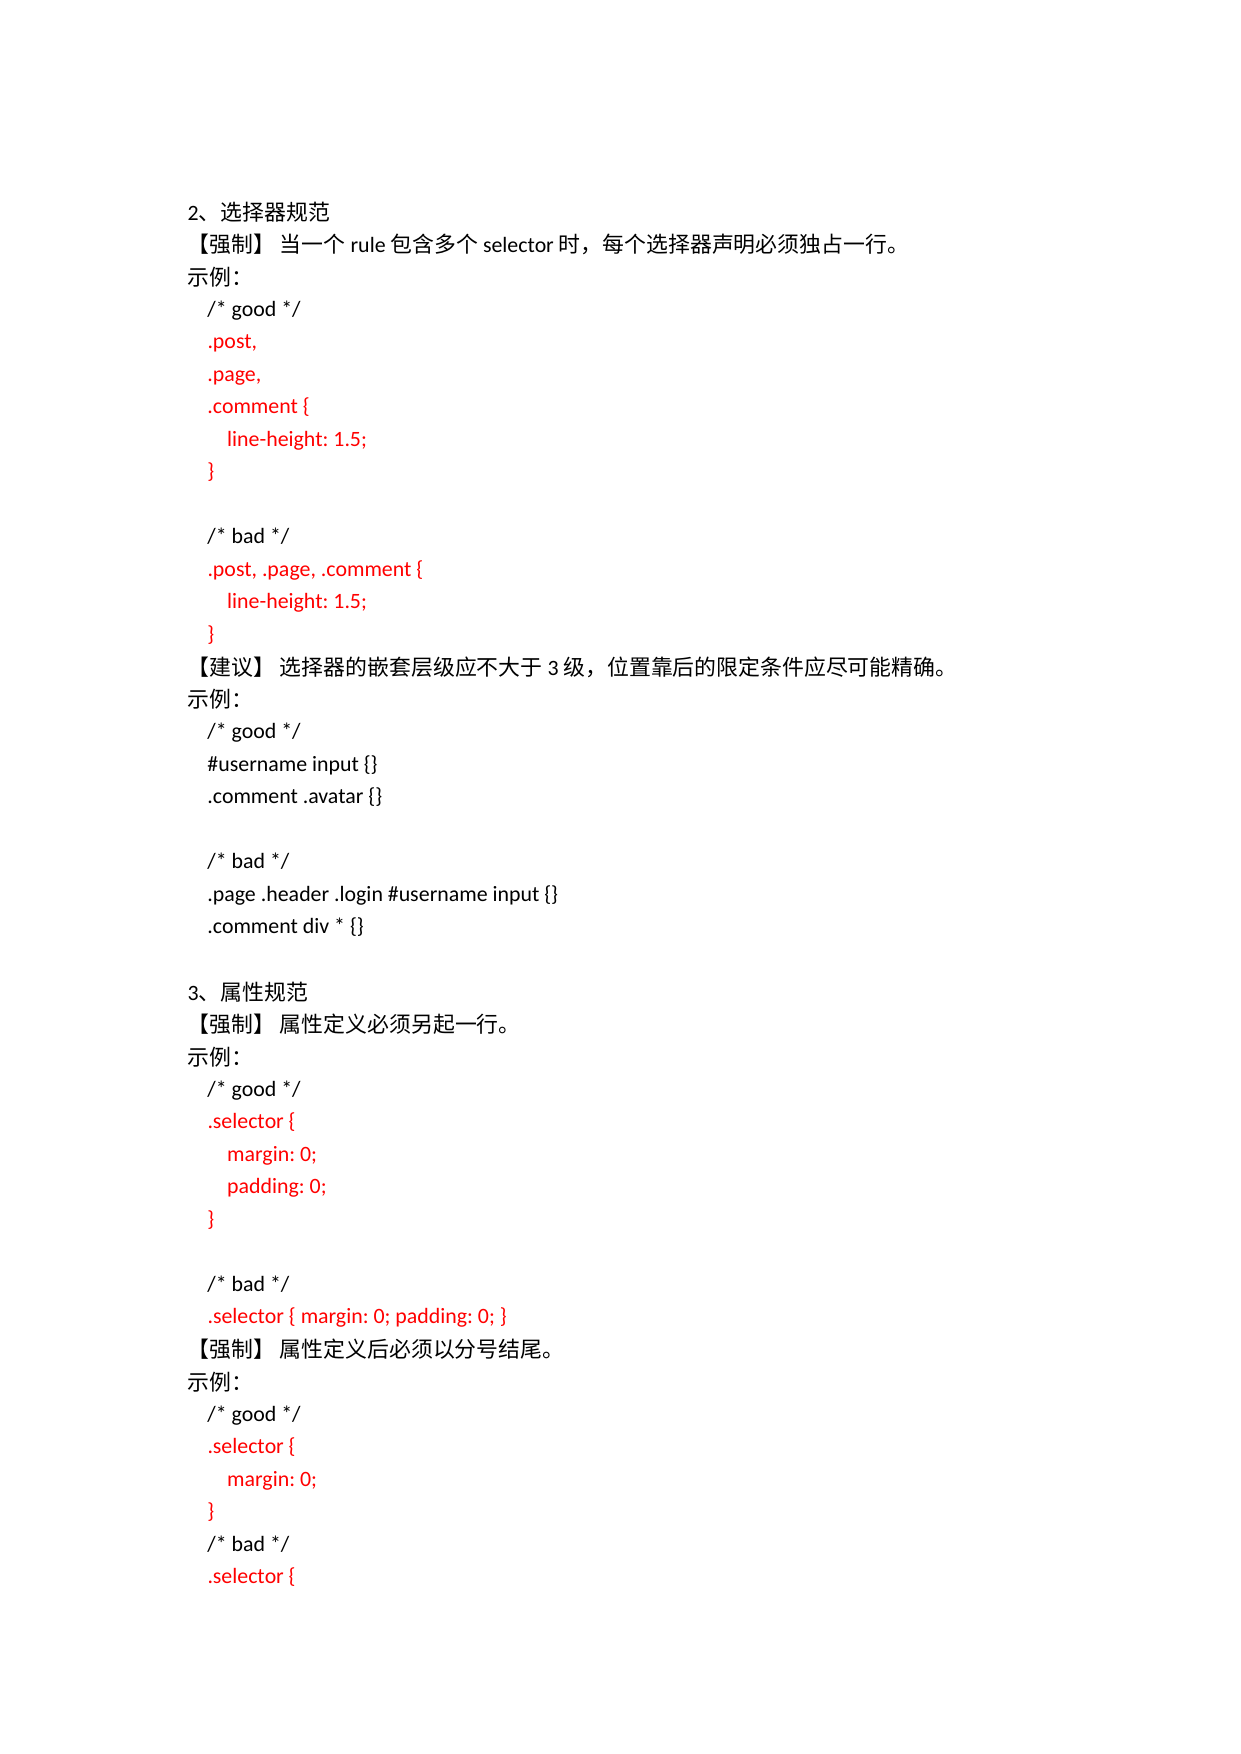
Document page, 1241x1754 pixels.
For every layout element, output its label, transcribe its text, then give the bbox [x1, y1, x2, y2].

list .comment .avatar {} [187, 779, 1053, 812]
list 示例： [187, 259, 1053, 292]
list margin: 0; [187, 1137, 1053, 1169]
list /* good */ [187, 292, 1053, 324]
list 【强制】 属性定义必须另起一行。 [187, 1007, 1053, 1039]
list } [187, 1494, 1053, 1527]
list .selector { margin: 0; padding: 0; } [187, 1299, 1053, 1332]
list 示例： [187, 1364, 1053, 1397]
list .post, [187, 324, 1053, 357]
list line-height: 1.5; [187, 422, 1053, 454]
list /* bad */ [187, 519, 1053, 552]
list margin: 0; [187, 1462, 1053, 1494]
list 3、属性规范 [187, 974, 1053, 1007]
list /* good */ [187, 1397, 1053, 1429]
list line-height: 1.5; [187, 584, 1053, 617]
list .selector { [187, 1559, 1053, 1592]
list .selector { [187, 1104, 1053, 1137]
list /* bad */ [187, 1527, 1053, 1559]
list .page, [187, 357, 1053, 389]
list 【强制】 属性定义后必须以分号结尾。 [187, 1332, 1053, 1364]
list 示例： [187, 682, 1053, 714]
list } [187, 617, 1053, 649]
list 示例： [187, 1039, 1053, 1072]
list .post, .page, .comment { [187, 552, 1053, 584]
list .comment div * {} [187, 909, 1053, 942]
list .selector { [187, 1429, 1053, 1462]
list } [187, 1202, 1053, 1234]
list /* bad */ [187, 1267, 1053, 1299]
list .comment { [187, 389, 1053, 422]
list 2、选择器规范 [187, 194, 1053, 227]
list 【建议】 选择器的嵌套层级应不大于 3 级，位置靠后的限定条件应尽可能精确。 [187, 649, 1053, 682]
list /* good */ [187, 1072, 1053, 1104]
list 【强制】 当一个 rule 包含多个 selector 时，每个选择器声明必须独占一行。 [187, 227, 1053, 259]
list .page .header .login #username input {} [187, 877, 1053, 909]
list #username input {} [187, 747, 1053, 779]
list padding: 0; [187, 1169, 1053, 1202]
list } [187, 454, 1053, 487]
list /* good */ [187, 714, 1053, 747]
list /* bad */ [187, 844, 1053, 877]
